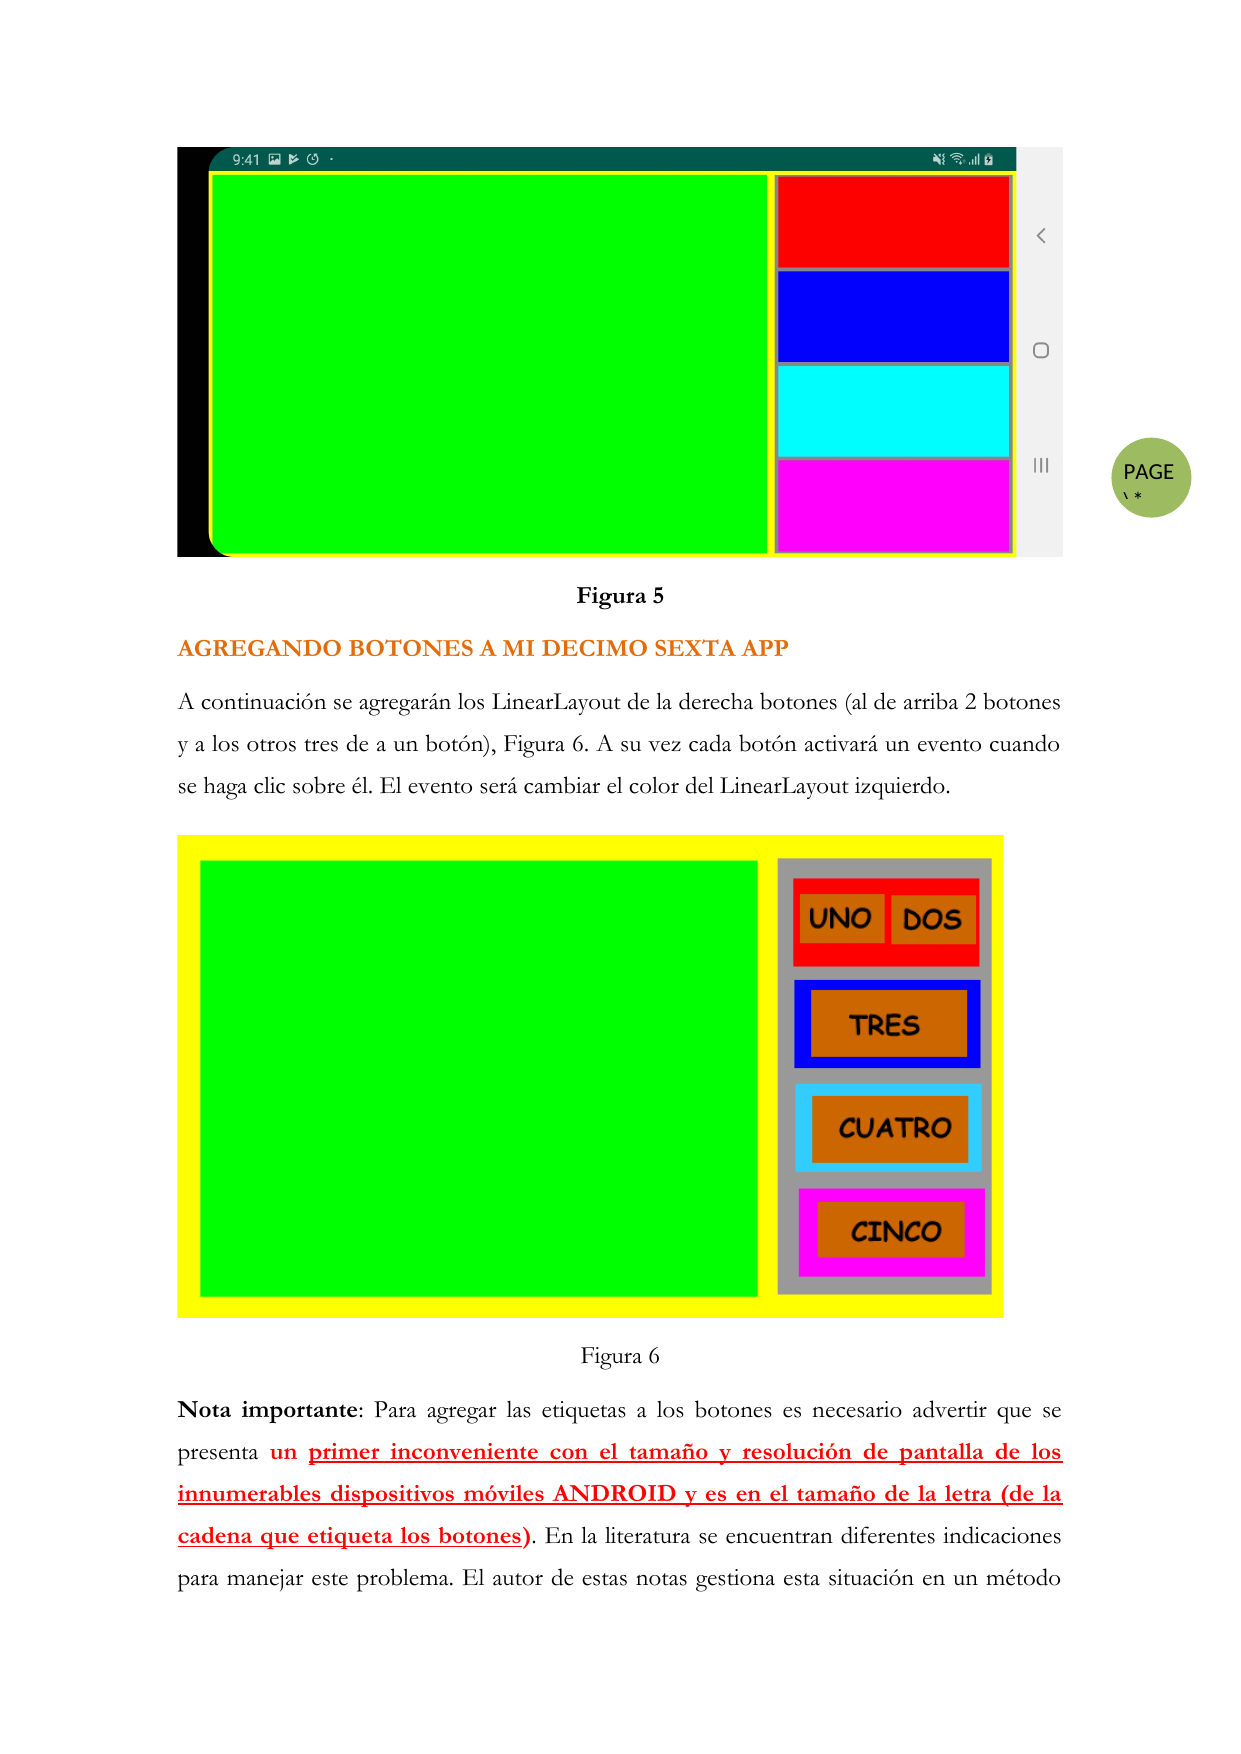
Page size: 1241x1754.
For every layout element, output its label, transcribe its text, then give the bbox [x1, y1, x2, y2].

text A continuación se agregarán los LinearLayout de la derecha botones (al de arriba 2 botones y a los otros tres de a un botón), Figura 6. A su vez cada botón activará un evento cuando se haga clic sobre él. El evento será cambiar el color del LinearLayout izquierdo. [177, 688, 1063, 800]
text Figura 6 [177, 1342, 1063, 1371]
text AGREGANDO BOTONES A MI DECIMO SEXTA APP [177, 634, 1063, 663]
picture [177, 835, 1004, 1318]
picture [177, 147, 1063, 557]
text Figura 5 [177, 581, 1063, 609]
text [177, 1504, 1063, 1592]
